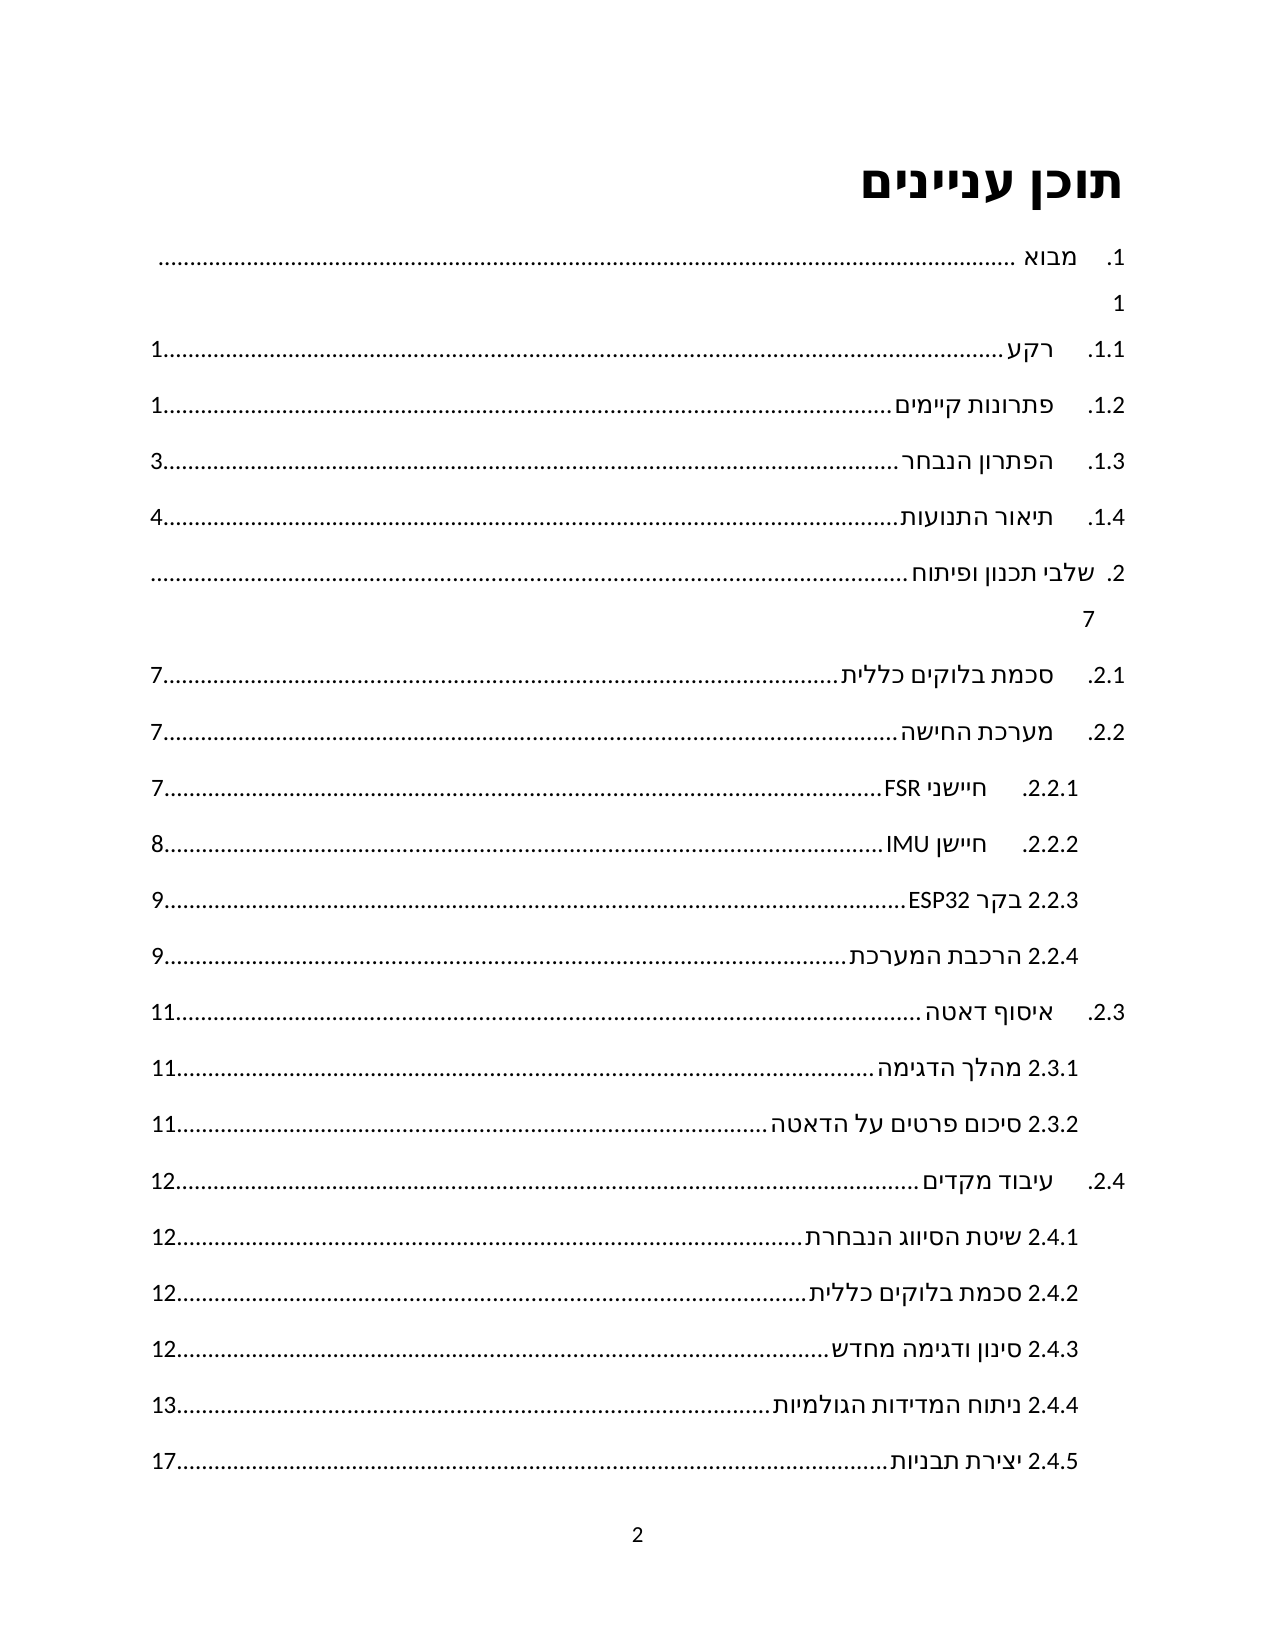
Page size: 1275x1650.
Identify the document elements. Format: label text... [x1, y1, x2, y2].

text תוכן עניינים [150, 150, 1125, 211]
